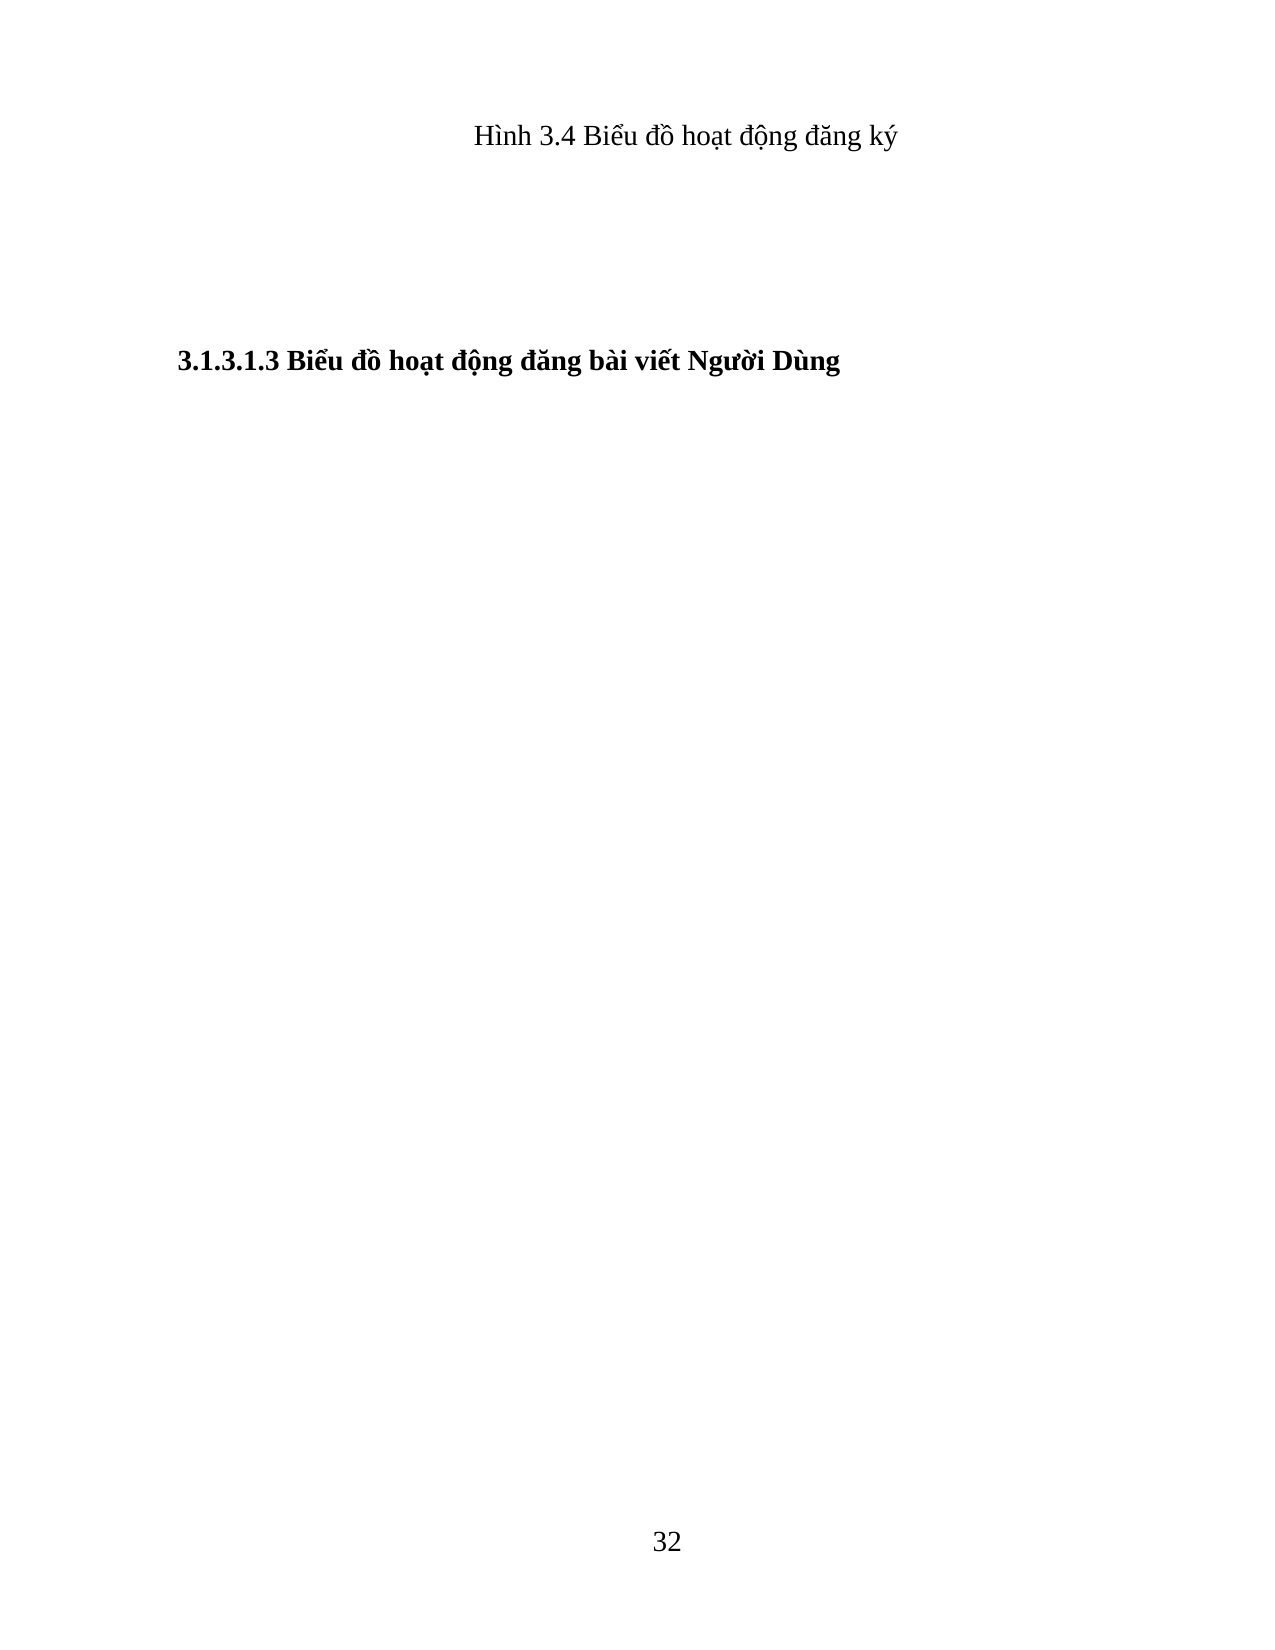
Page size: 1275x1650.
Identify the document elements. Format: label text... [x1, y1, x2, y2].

text 3.1.3.1.3 Biểu đồ hoạt động đăng bài viết Người Dùng [177, 343, 1157, 377]
text Hình 3.4 Biểu đồ hoạt động đăng ký [215, 118, 1157, 152]
